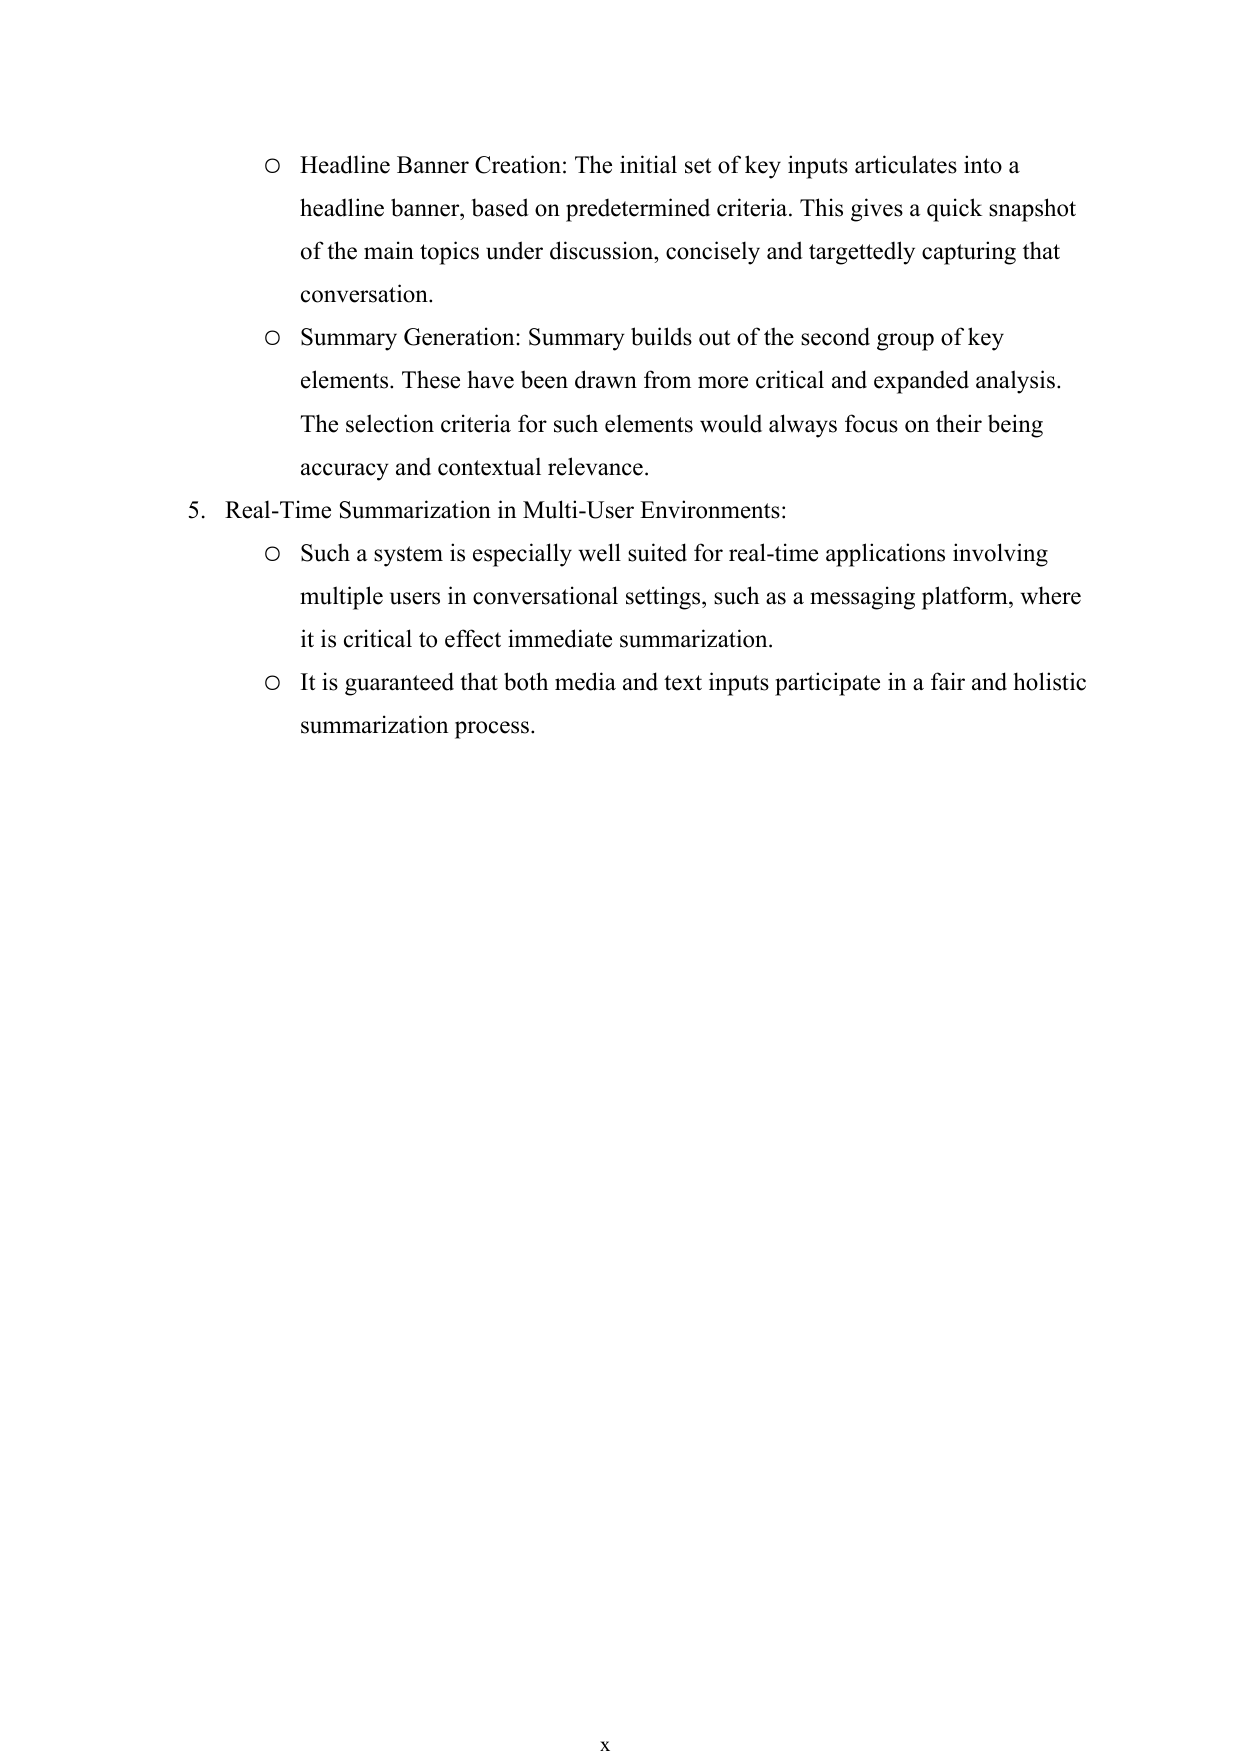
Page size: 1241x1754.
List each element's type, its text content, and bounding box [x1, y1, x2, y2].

list Summary Generation: Summary builds out of the second group of key elements. These have been drawn from more critical and expanded analysis. The selection criteria for such elements would always focus on their being accuracy and contextual relevance. [262, 322, 1090, 481]
list Real-Time Summarization in Multi-User Environments: [187, 495, 1090, 524]
list Such a system is especially well suited for real-time applications involving multiple users in conversational settings, such as a messaging platform, where it is critical to effect immediate summarization. [262, 538, 1090, 653]
list It is guaranteed that both media and text inputs participate in a fair and holistic summarization process. [262, 667, 1090, 739]
list Headline Banner Creation: The initial set of key inputs articulates into a headline banner, based on predetermined criteria. This gives a quick snapshot of the main topics under discussion, concisely and targettedly capturing that conversation. [262, 150, 1090, 308]
